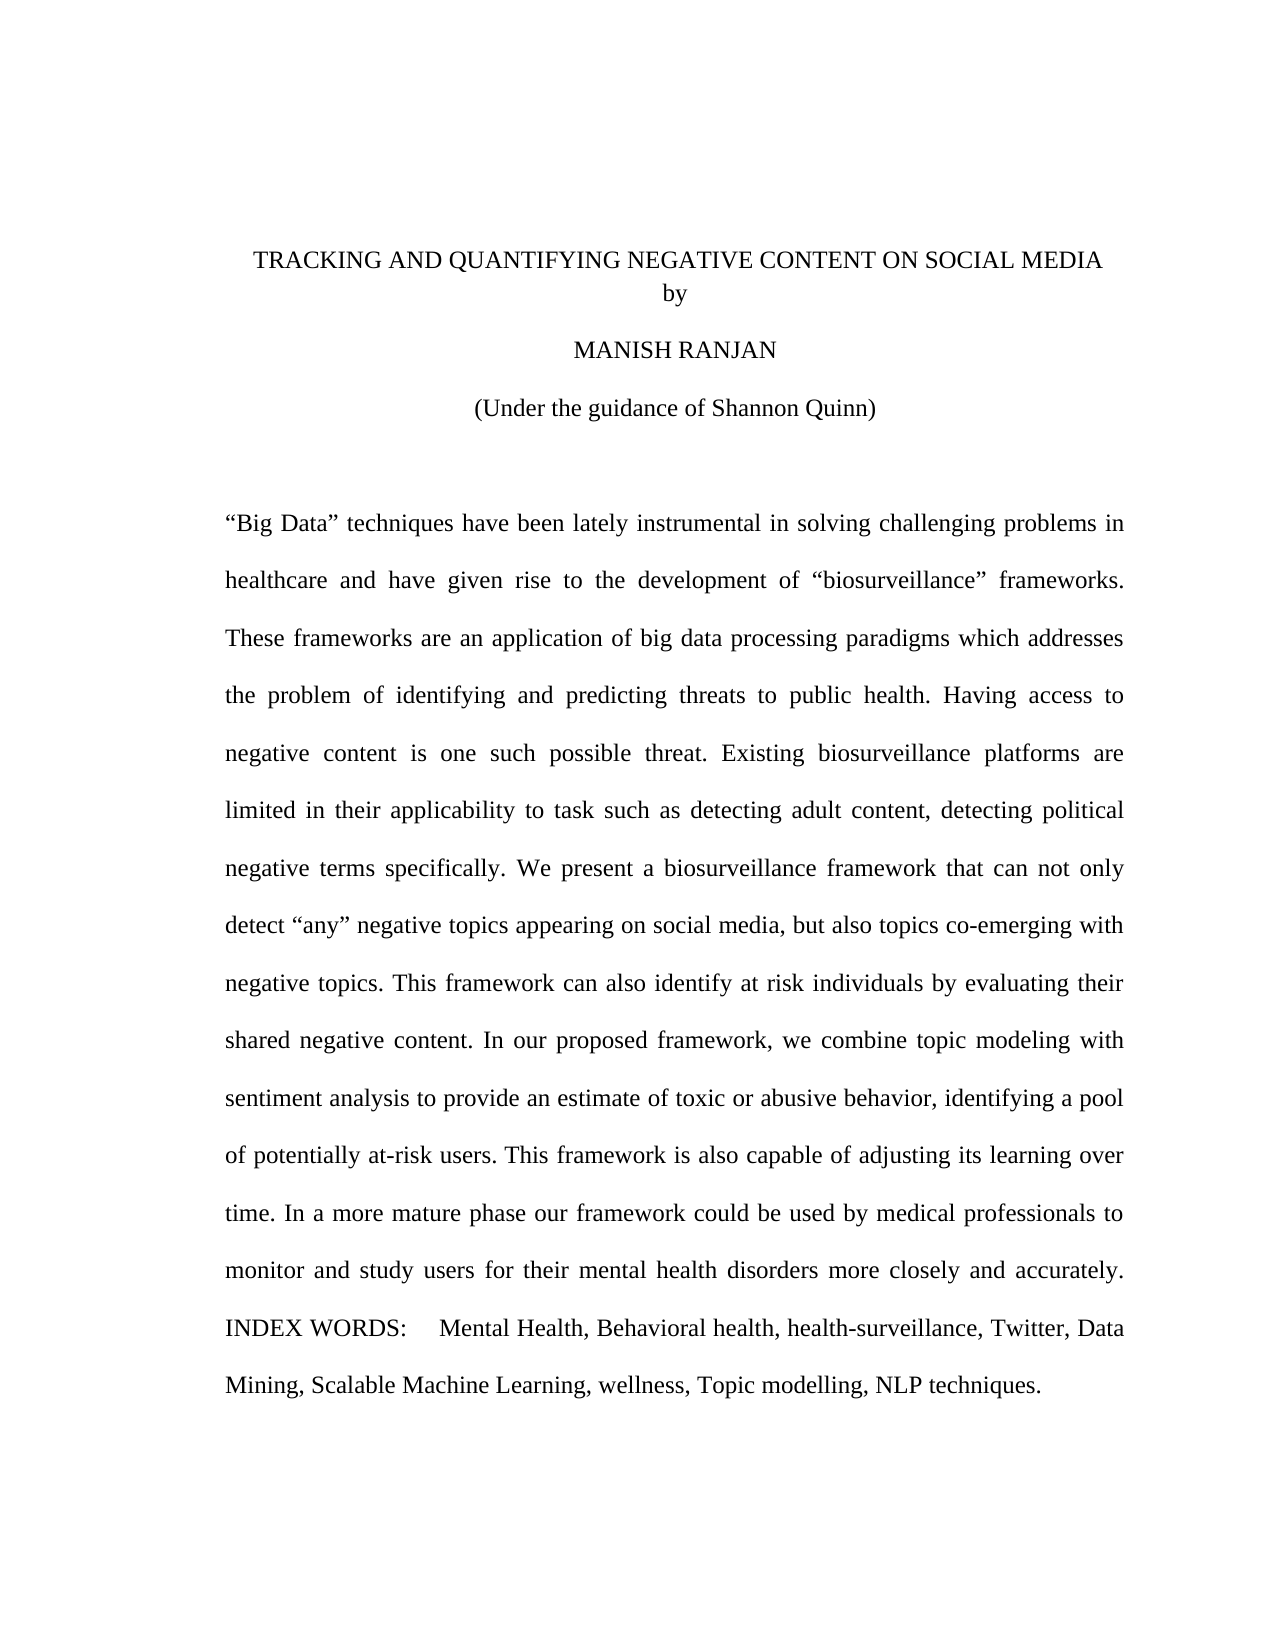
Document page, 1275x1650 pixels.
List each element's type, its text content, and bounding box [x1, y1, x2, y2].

text TRACKING AND QUANTIFYING NEGATIVE CONTENT ON SOCIAL MEDIA [225, 245, 1125, 274]
text MANISH RANJAN [225, 335, 1125, 364]
text by [225, 278, 1125, 307]
text (Under the guidance of Shannon Quinn) [225, 393, 1125, 422]
text “Big Data” techniques have been lately instrumental in solving challenging problems in healthcare and have given rise to the development of “biosurveillance” frameworks. These frameworks are an application of big data processing paradigms which addresses the problem of identifying and predicting threats to public health. Having access to negative content is one such possible threat. Existing biosurveillance platforms are limited in their applicability to task such as detecting adult content, detecting political negative terms specifically. We present a biosurveillance framework that can not only detect “any” negative topics appearing on social media, but also topics co-emerging with negative topics. This framework can also identify at risk individuals by evaluating their shared negative content. In our proposed framework, we combine topic modeling with sentiment analysis to provide an estimate of toxic or abusive behavior, identifying a pool of potentially at-risk users. This framework is also capable of adjusting its learning over time. In a more mature phase our framework could be used by medical professionals to monitor and study users for their mental health disorders more closely and accurately. INDEX WORDS: Mental Health, Behavioral health, health-surveillance, Twitter, Data Mining, Scalable Machine Learning, wellness, Topic modelling, NLP techniques. [225, 508, 1125, 1399]
